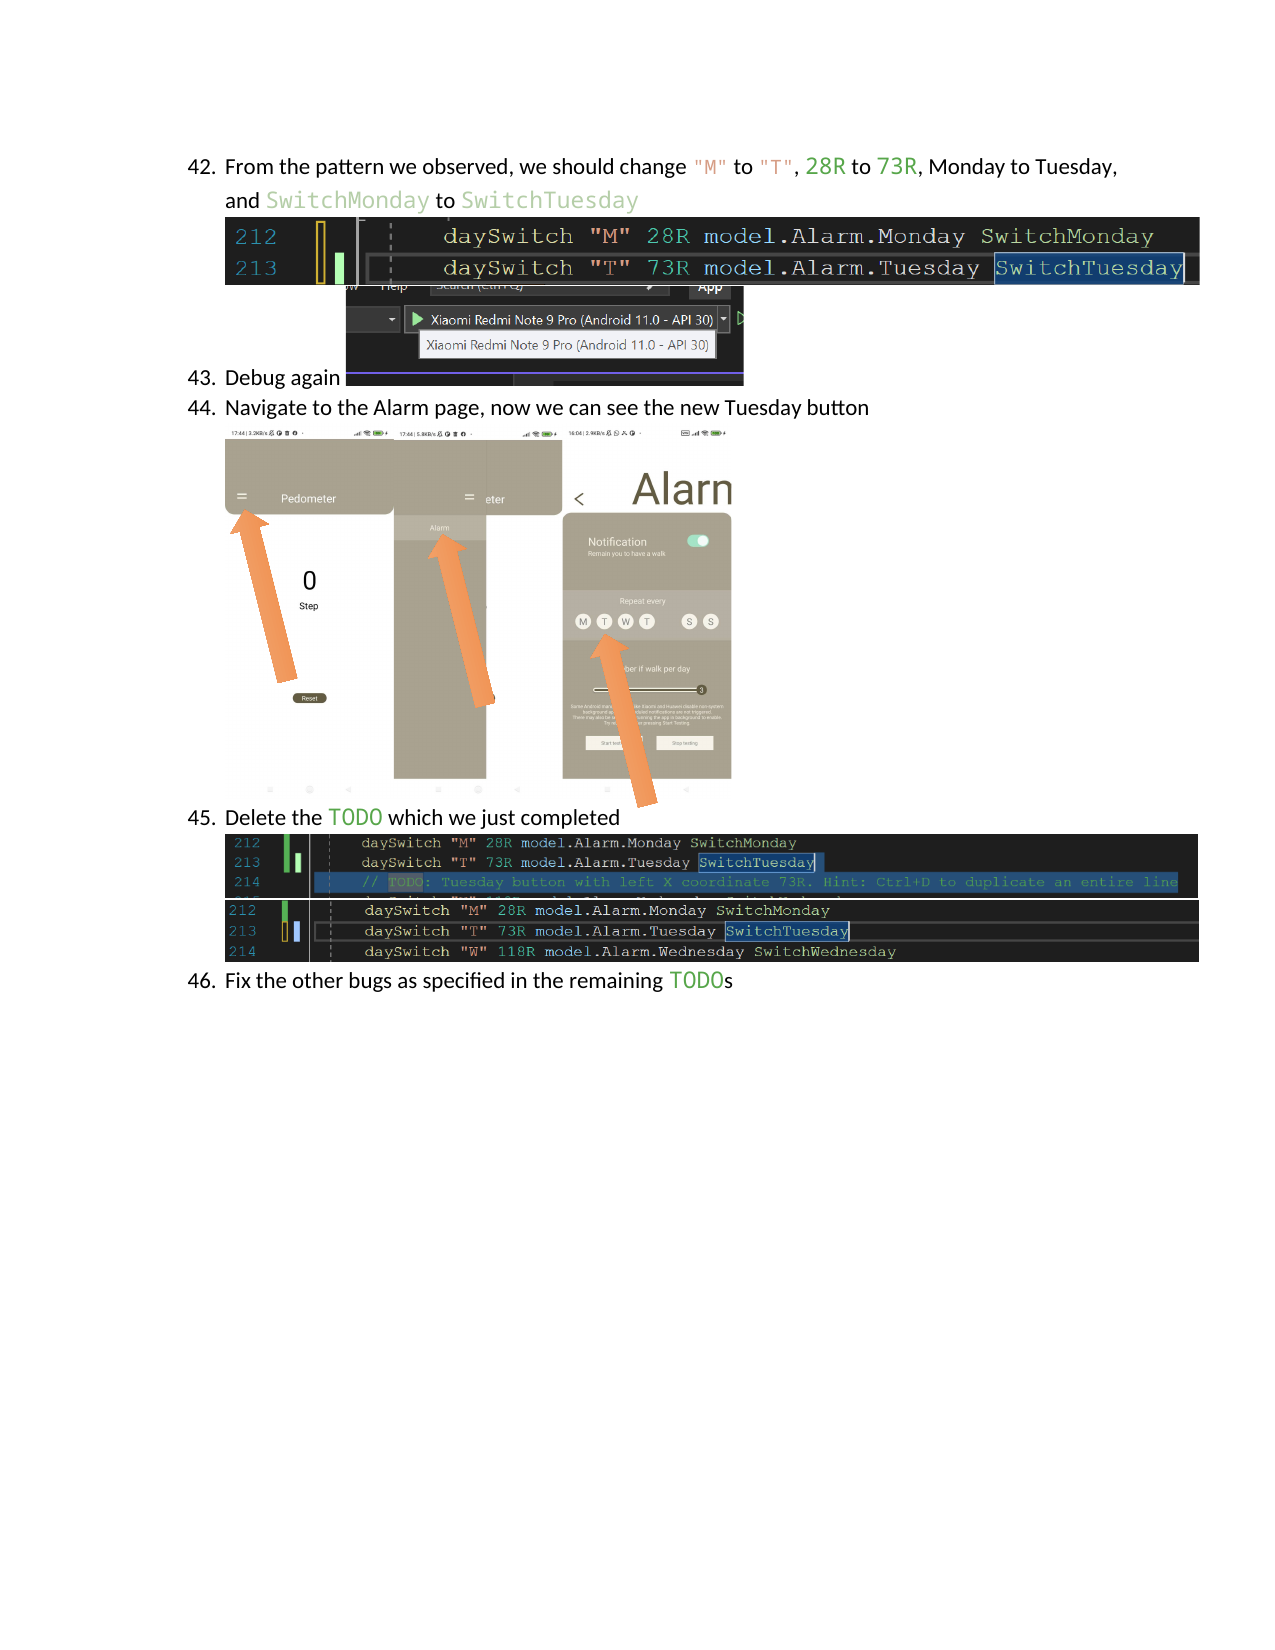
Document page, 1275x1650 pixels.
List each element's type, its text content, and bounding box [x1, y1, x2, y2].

picture [225, 834, 1198, 898]
picture [225, 423, 732, 799]
picture [345, 286, 744, 386]
picture [225, 217, 1200, 285]
list Fix the other bugs as specified in the remaining TODOs [187, 964, 1125, 995]
picture [225, 900, 1199, 962]
